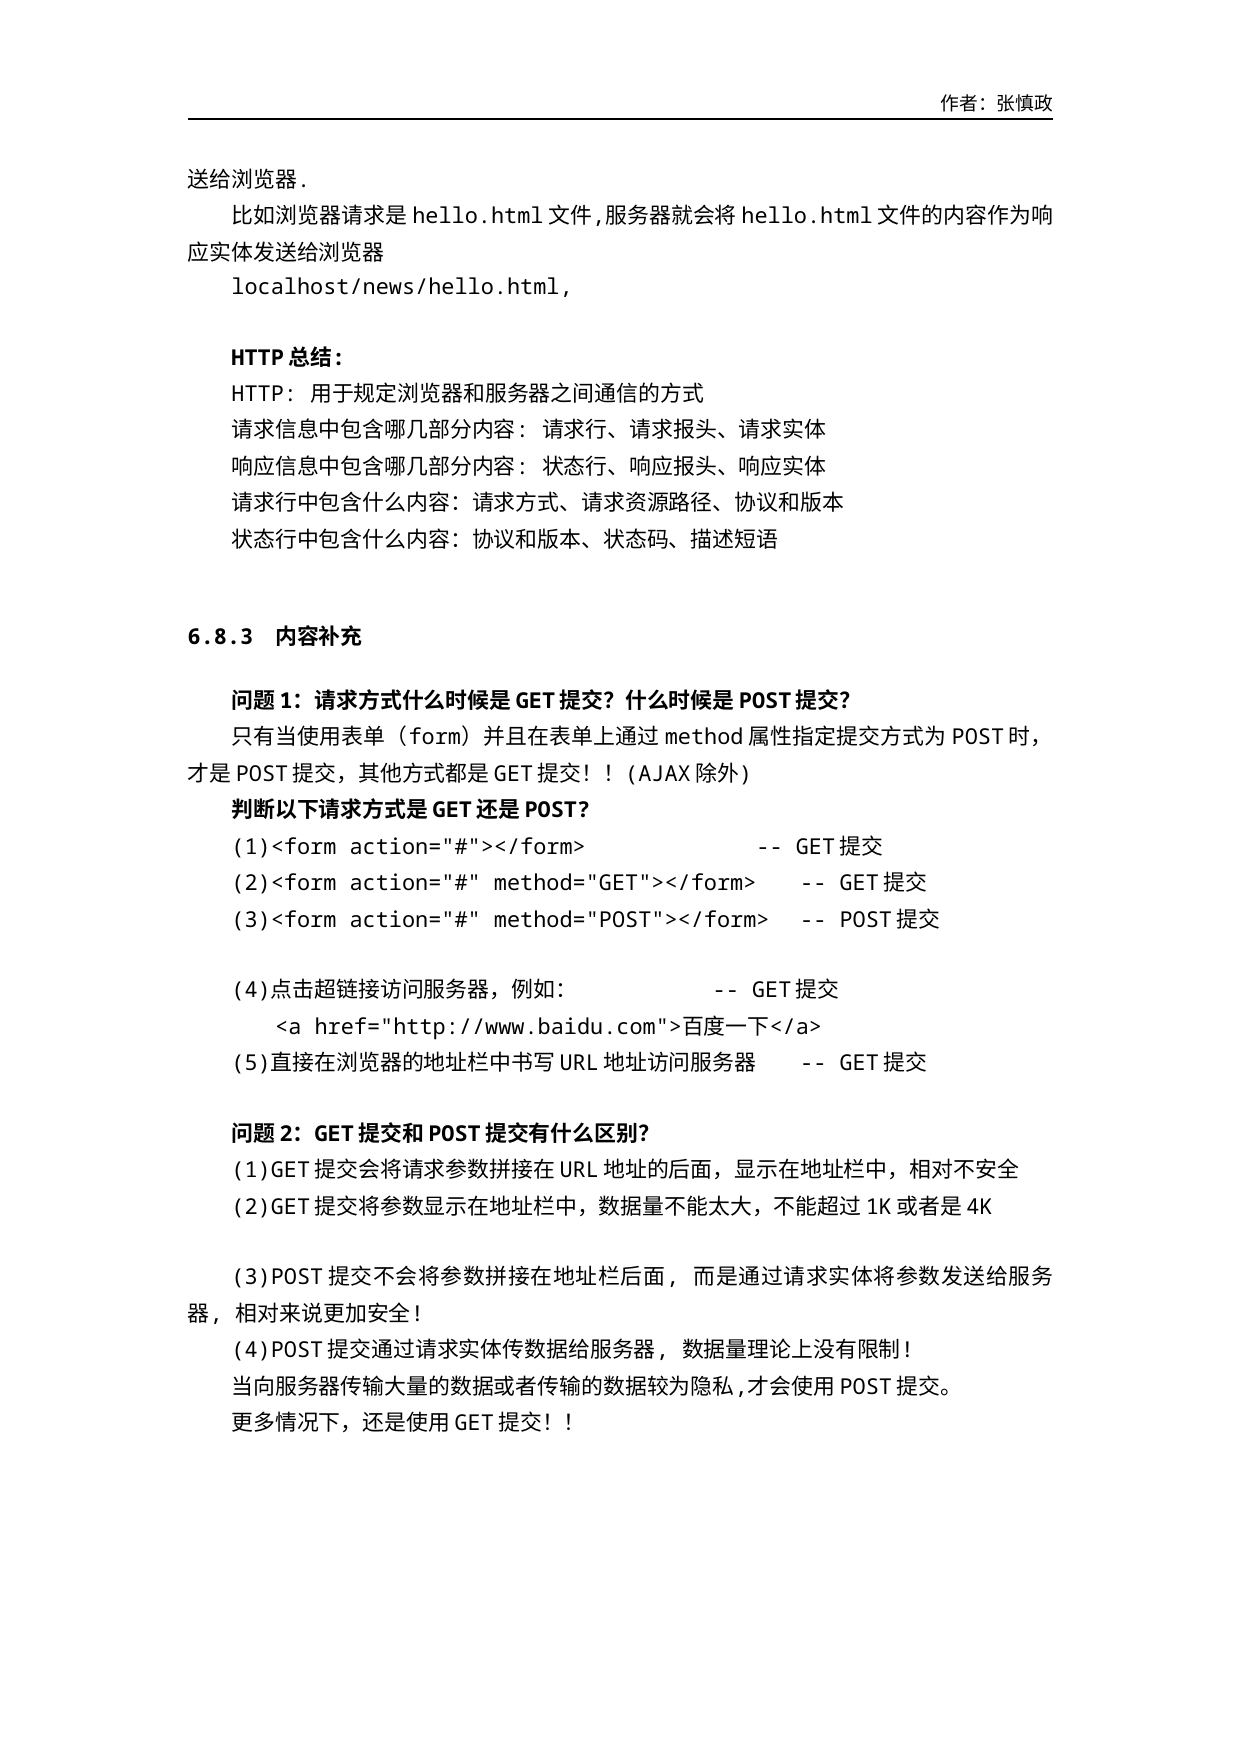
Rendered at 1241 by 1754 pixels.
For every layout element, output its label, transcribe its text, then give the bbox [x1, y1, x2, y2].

subtitle 内容补充 [187, 619, 1053, 651]
text (4)点击超链接访问服务器，例如： -- GET提交 [187, 972, 1053, 1004]
text 判断以下请求方式是GET还是POST? [187, 792, 1053, 824]
text 问题1：请求方式什么时候是GET提交？什么时候是POST提交？ [187, 683, 1053, 715]
text localhost/news/hello.html, [187, 271, 1053, 301]
text 当向服务器传输大量的数据或者传输的数据较为隐私,才会使用POST提交。 [187, 1369, 1053, 1401]
text 响应信息中包含哪几部分内容: 状态行、响应报头、响应实体 [187, 449, 1053, 481]
text (2)<form action="#" method="GET"></form> -- GET提交 [187, 865, 1053, 897]
text HTTP: 用于规定浏览器和服务器之间通信的方式 [187, 376, 1053, 408]
text 请求行中包含什么内容：请求方式、请求资源路径、协议和版本 [187, 485, 1053, 517]
text (3)POST提交不会将参数拼接在地址栏后面, 而是通过请求实体将参数发送给服务器, 相对来说更加安全! [187, 1259, 1053, 1328]
text (5)直接在浏览器的地址栏中书写URL地址访问服务器 -- GET提交 [187, 1045, 1053, 1077]
text (3)<form action="#" method="POST"></form> -- POST提交 [187, 902, 1053, 933]
text 更多情况下，还是使用GET提交！！ [187, 1405, 1053, 1437]
text 问题2：GET提交和POST提交有什么区别？ [187, 1116, 1053, 1148]
text <a href="http://www.baidu.com">百度一下</a> [231, 1009, 1053, 1041]
text 只有当使用表单（form）并且在表单上通过method属性指定提交方式为POST时，才是POST提交，其他方式都是GET提交！！(AJAX除外) [187, 719, 1053, 788]
text (4)POST提交通过请求实体传数据给服务器, 数据量理论上没有限制! [187, 1332, 1053, 1364]
text 状态行中包含什么内容：协议和版本、状态码、描述短语 [187, 522, 1053, 553]
text (1)GET提交会将请求参数拼接在URL地址的后面，显示在地址栏中，相对不安全 [187, 1152, 1053, 1184]
text (1)<form action="#"></form> -- GET提交 [187, 829, 1053, 861]
text (2)GET提交将参数显示在地址栏中，数据量不能太大，不能超过1K或者是4K [187, 1189, 1053, 1221]
text HTTP总结: [187, 339, 1053, 371]
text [187, 162, 1053, 194]
text 请求信息中包含哪几部分内容: 请求行、请求报头、请求实体 [187, 412, 1053, 444]
text 比如浏览器请求是 hello.html文件,服务器就会将hello.html文件的内容作为响应实体发送给浏览器 [187, 198, 1053, 267]
